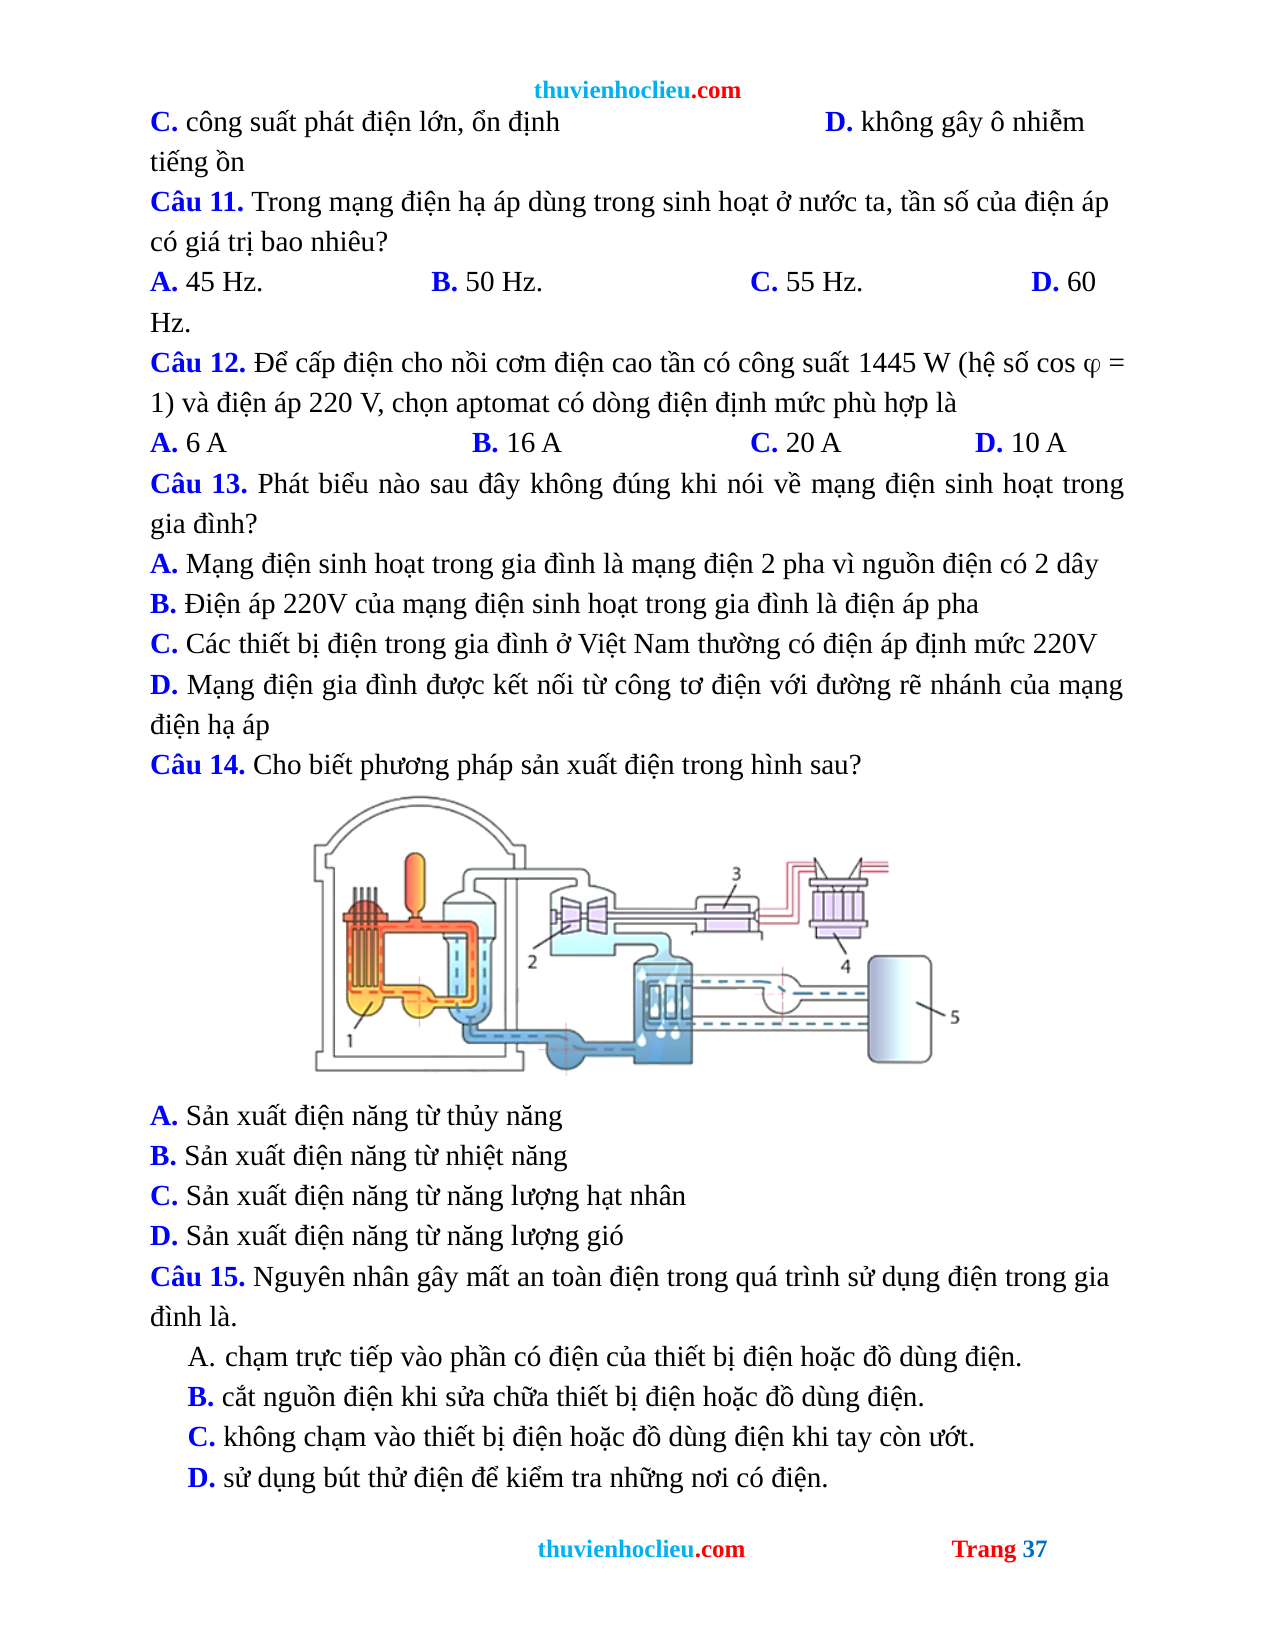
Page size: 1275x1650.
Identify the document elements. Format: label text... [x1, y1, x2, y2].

text A. Sản xuất điện năng từ thủy năng [150, 1098, 1125, 1131]
text C. không chạm vào thiết bị điện hoặc đồ dùng điện khi tay còn ướt. [187, 1419, 1125, 1453]
text B. Sản xuất điện năng từ nhiệt năng [150, 1138, 1125, 1172]
text Câu 11. Trong mạng điện hạ áp dùng trong sinh hoạt ở nước ta, tần số của điện áp có giá trị bao nhiêu? [150, 184, 1125, 258]
text C. Sản xuất điện năng từ năng lượng hạt nhân [150, 1178, 1125, 1212]
text Câu 13. Phát biểu nào sau đây không đúng khi nói về mạng điện sinh hoạt trong gia đình? [150, 466, 1124, 539]
text Câu 15. Nguyên nhân gây mất an toàn điện trong quá trình sử dụng điện trong gia đình là. [150, 1259, 1125, 1332]
text C. công suất phát điện lớn, ổn định D. không gây ô nhiễm tiếng ồn [150, 104, 1125, 177]
text B. Điện áp 220V của mạng điện sinh hoạt trong gia đình là điện áp pha [150, 586, 1124, 620]
text A. Mạng điện sinh hoạt trong gia đình là mạng điện 2 pha vì nguồn điện có 2 dây [150, 546, 1124, 580]
text A. 6 A B. 16 A C. 20 A D. 10 A [150, 426, 1125, 459]
text Câu 14. Cho biết phương pháp sản xuất điện trong hình sau? [150, 747, 1125, 781]
text Câu 12. Để cấp điện cho nồi cơm điện cao tần có công suất 1445 W (hệ số cos = 1) và điện áp 220 V, chọn aptomat có dòng điện định mức phù hợp là [150, 345, 1125, 419]
text B. cắt nguồn điện khi sửa chữa thiết bị điện hoặc đồ dùng điện. [187, 1379, 1125, 1413]
text D. Sản xuất điện năng từ năng lượng gió [150, 1218, 1125, 1252]
text D. sử dụng bút thử điện để kiểm tra những nơi có điện. [187, 1460, 1125, 1493]
text D. Mạng điện gia đình được kết nối từ công tơ điện với đường rẽ nhánh của mạng điện hạ áp [150, 667, 1124, 741]
text C. Các thiết bị điện trong gia đình ở Việt Nam thường có điện áp định mức 220V [150, 627, 1124, 660]
text A. 45 Hz. B. 50 Hz. C. 55 Hz. D. 60 Hz. [150, 264, 1125, 338]
text A. chạm trực tiếp vào phần có điện của thiết bị điện hoặc đồ dùng điện. [187, 1339, 1125, 1373]
picture [305, 787, 970, 1093]
